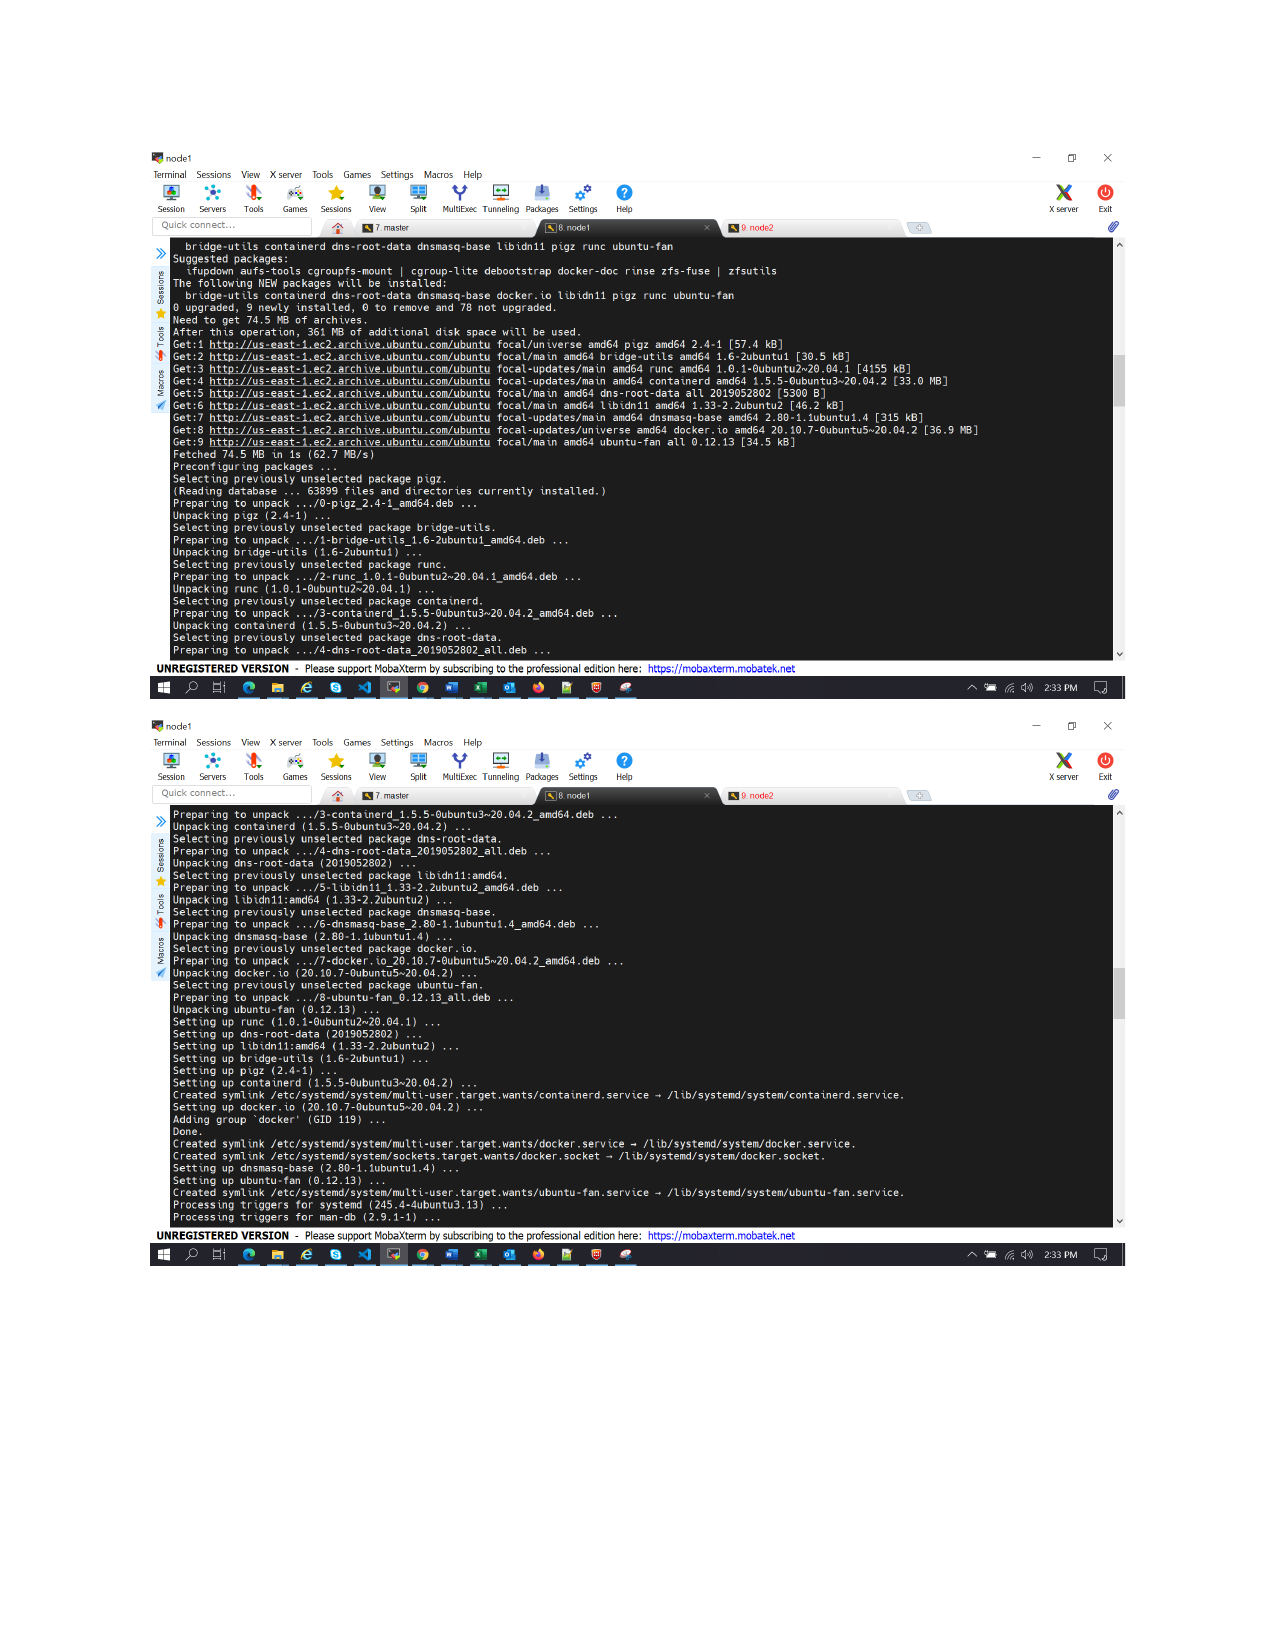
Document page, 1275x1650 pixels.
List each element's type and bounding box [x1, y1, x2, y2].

picture [150, 717, 1125, 1266]
picture [150, 150, 1125, 699]
